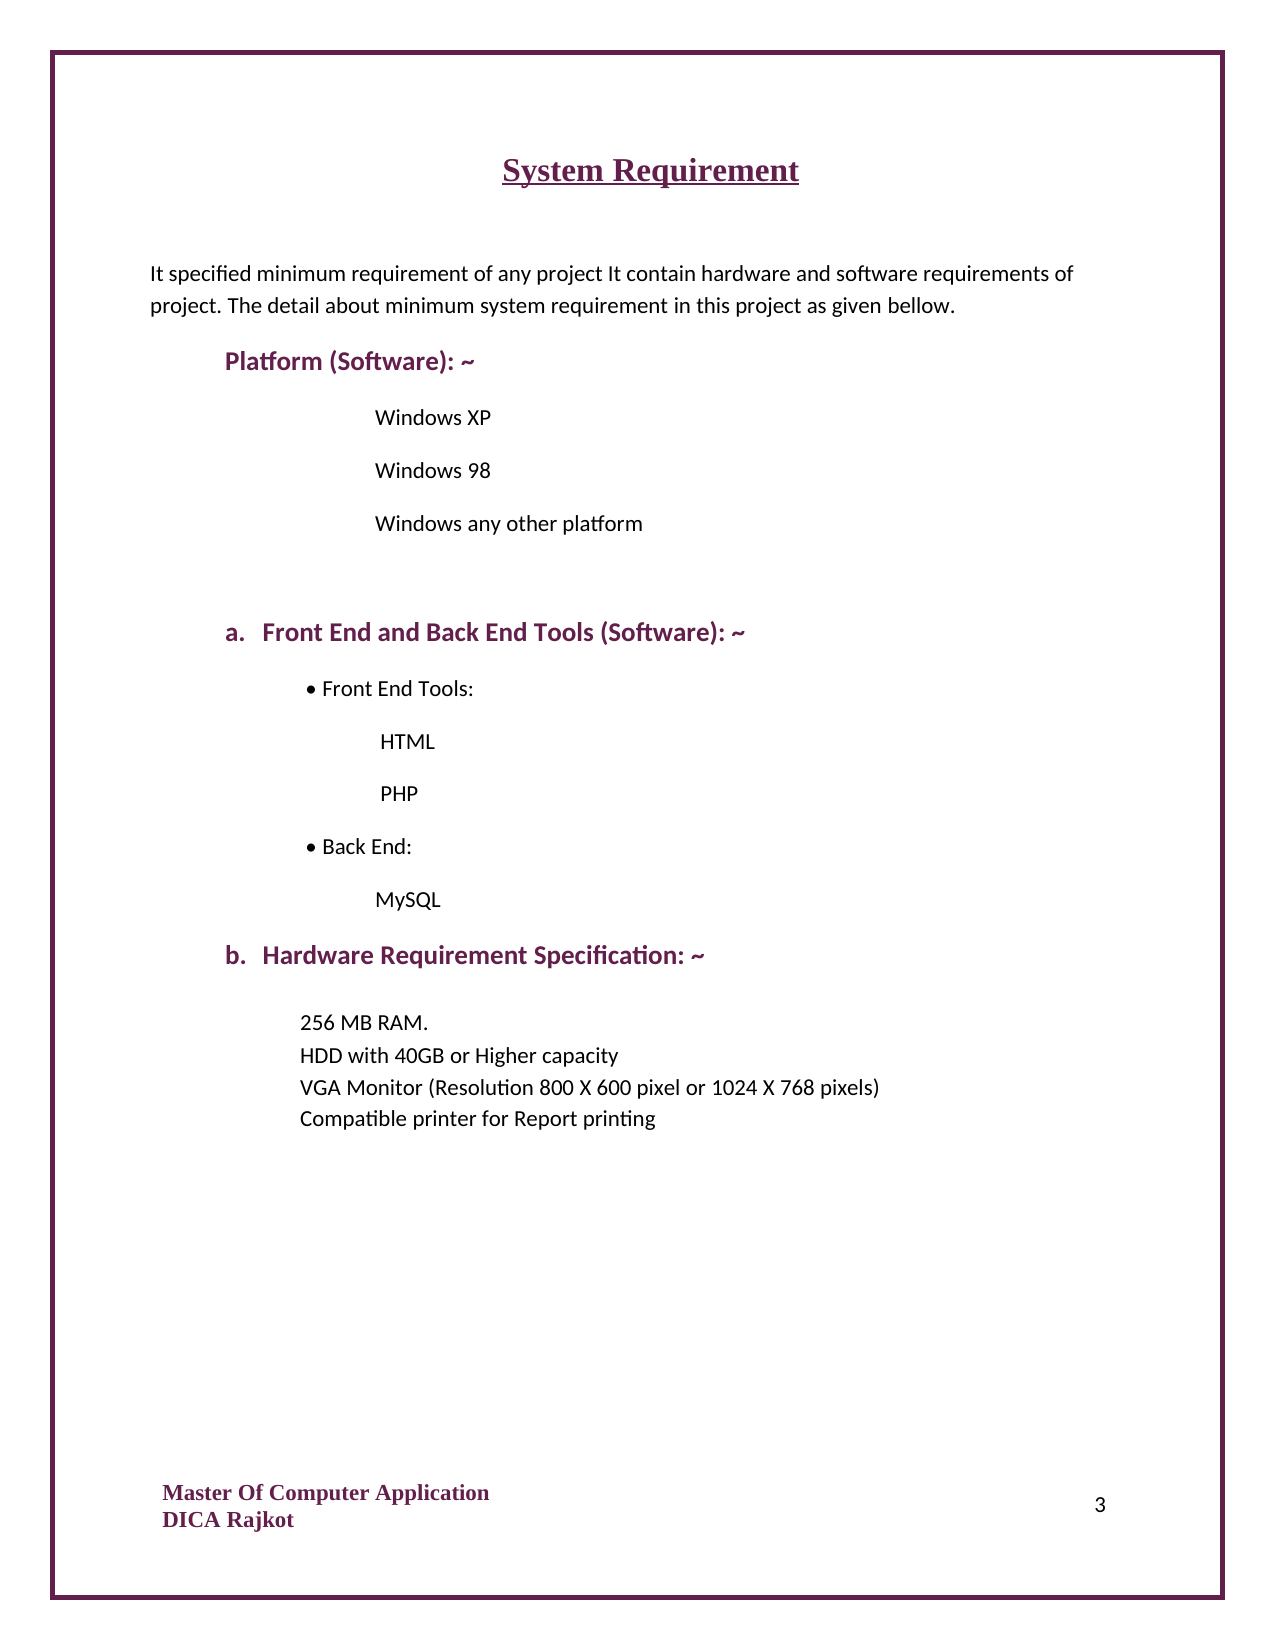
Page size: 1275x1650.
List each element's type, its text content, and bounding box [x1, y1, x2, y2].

text HTML PHP [380, 727, 437, 807]
list Back End: [305, 832, 1206, 860]
subtitle Hardware Requirement Specification: ~ [225, 938, 1206, 972]
text Windows any other platform [375, 509, 1206, 537]
text It specified minimum requirement of any project It contain hardware and software requirements of project. The detail about minimum system requirement in this project as given bellow. [150, 259, 1078, 319]
subtitle Front End and Back End Tools (Software): ~ [225, 615, 1206, 648]
text MySQL [375, 885, 1206, 913]
text Windows XP Windows 98 [375, 403, 493, 484]
text HDD with 40GB or Higher capacity [300, 1041, 1206, 1069]
subtitle Platform (Software): ~ [225, 344, 1206, 377]
text VGA Monitor (Resolution 800 X 600 pixel or 1024 X 768 pixels) Compatible printer for Report printing [300, 1073, 927, 1133]
text 256 MB RAM. [300, 1008, 1206, 1036]
subtitle System Requirement [442, 150, 1067, 188]
list Front End Tools: [305, 674, 1206, 702]
